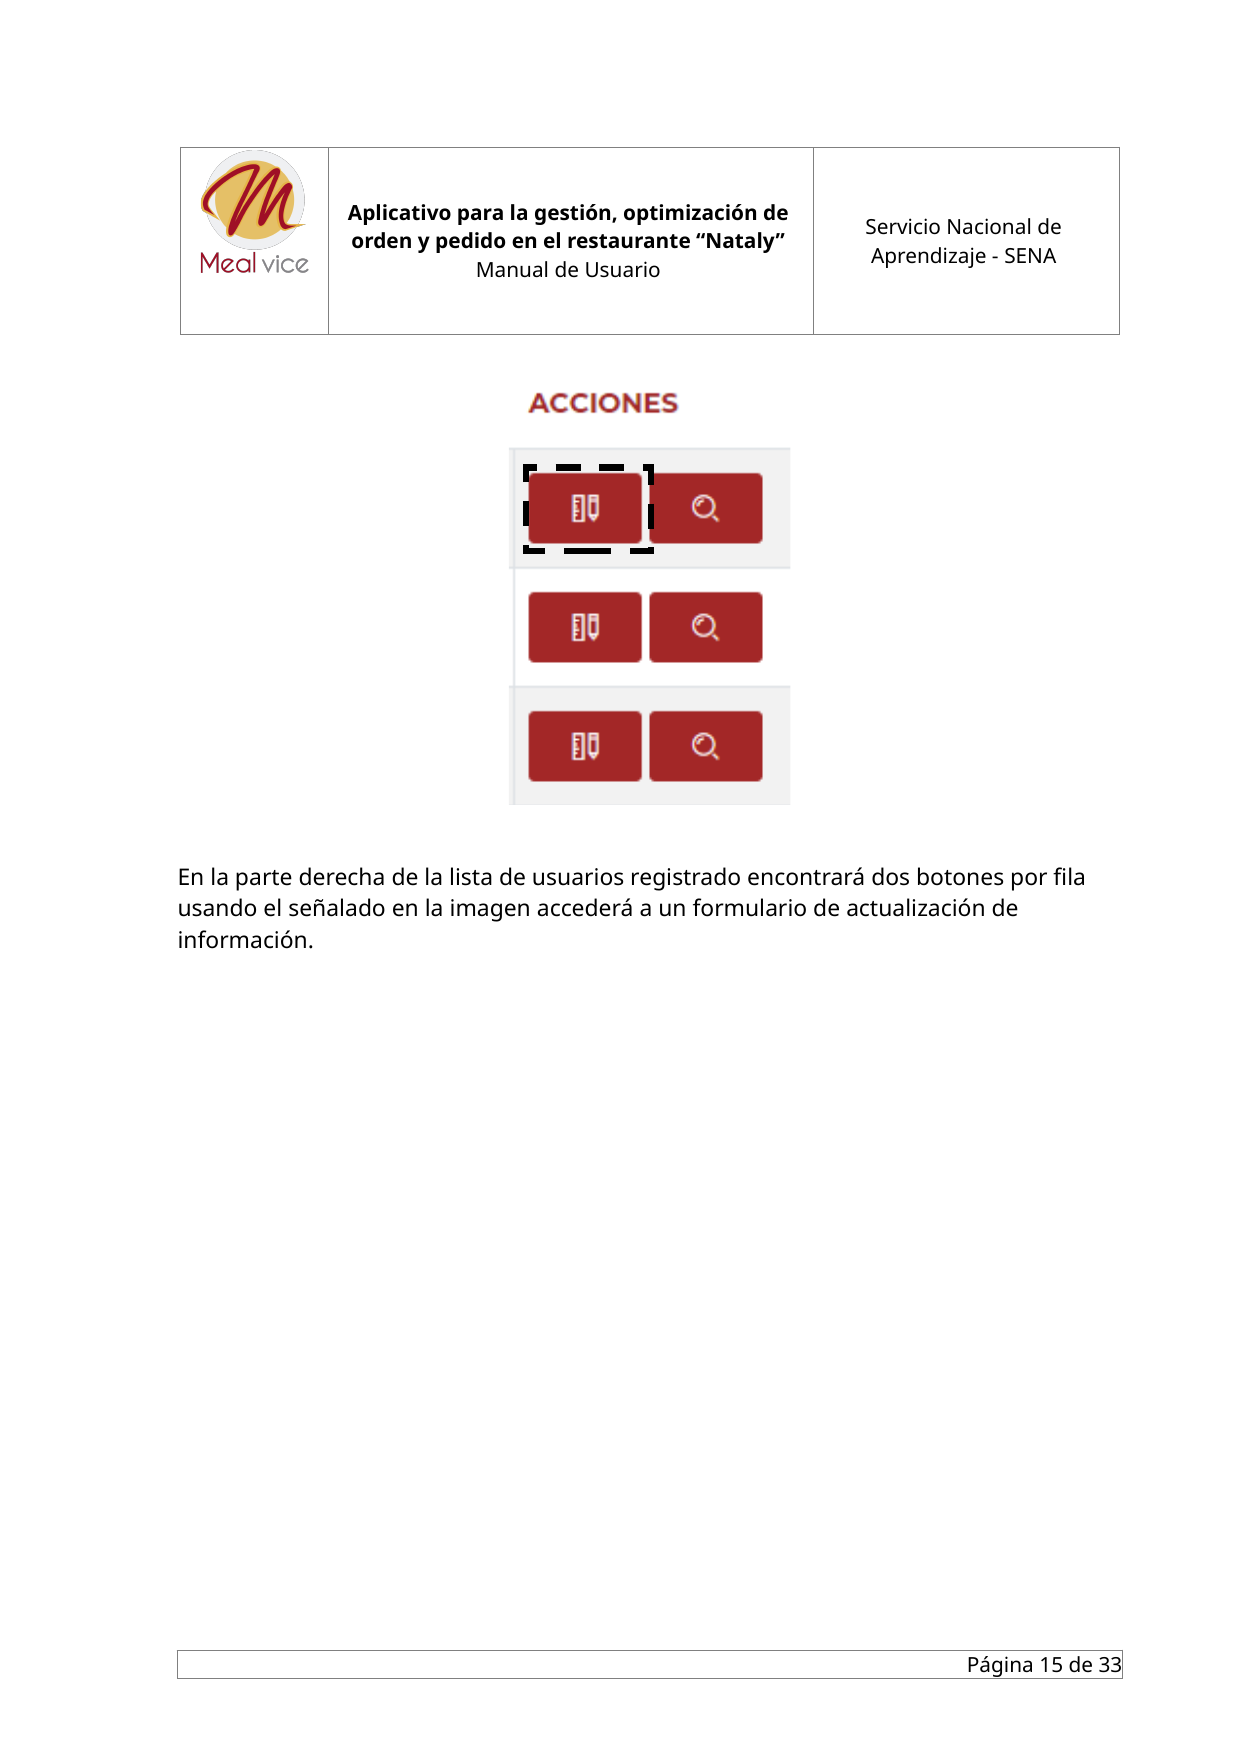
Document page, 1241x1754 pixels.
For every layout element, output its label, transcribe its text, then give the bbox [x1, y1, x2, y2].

text En la parte derecha de la lista de usuarios registrado encontrará dos botones por fila usando el señalado en la imagen accederá a un formulario de actualización de información. [177, 861, 1122, 955]
picture [508, 363, 791, 805]
picture [200, 150, 309, 273]
